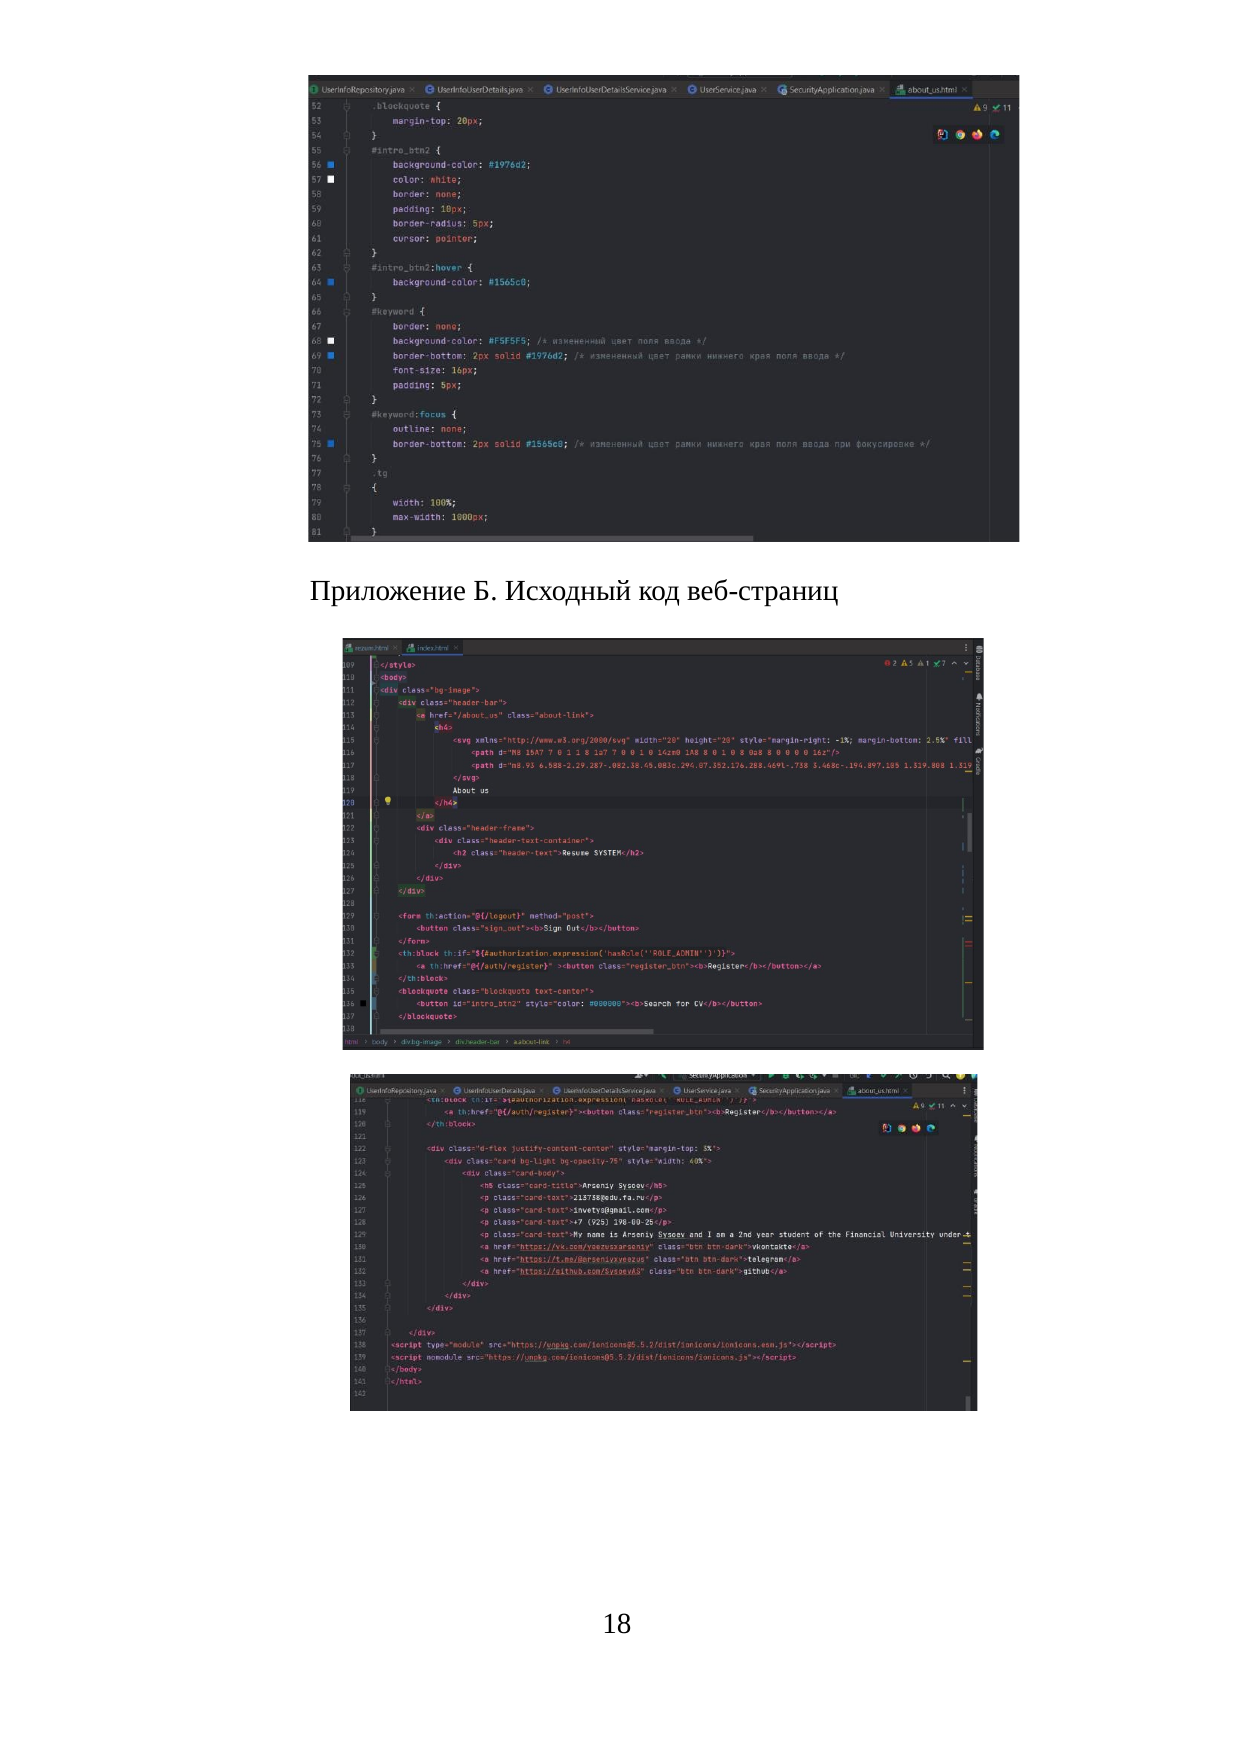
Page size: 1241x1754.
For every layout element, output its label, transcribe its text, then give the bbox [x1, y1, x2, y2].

picture [308, 75, 1020, 542]
picture [342, 638, 984, 1050]
picture [350, 1074, 978, 1411]
text Приложение Б. Исходный код веб-страниц [309, 573, 1158, 607]
